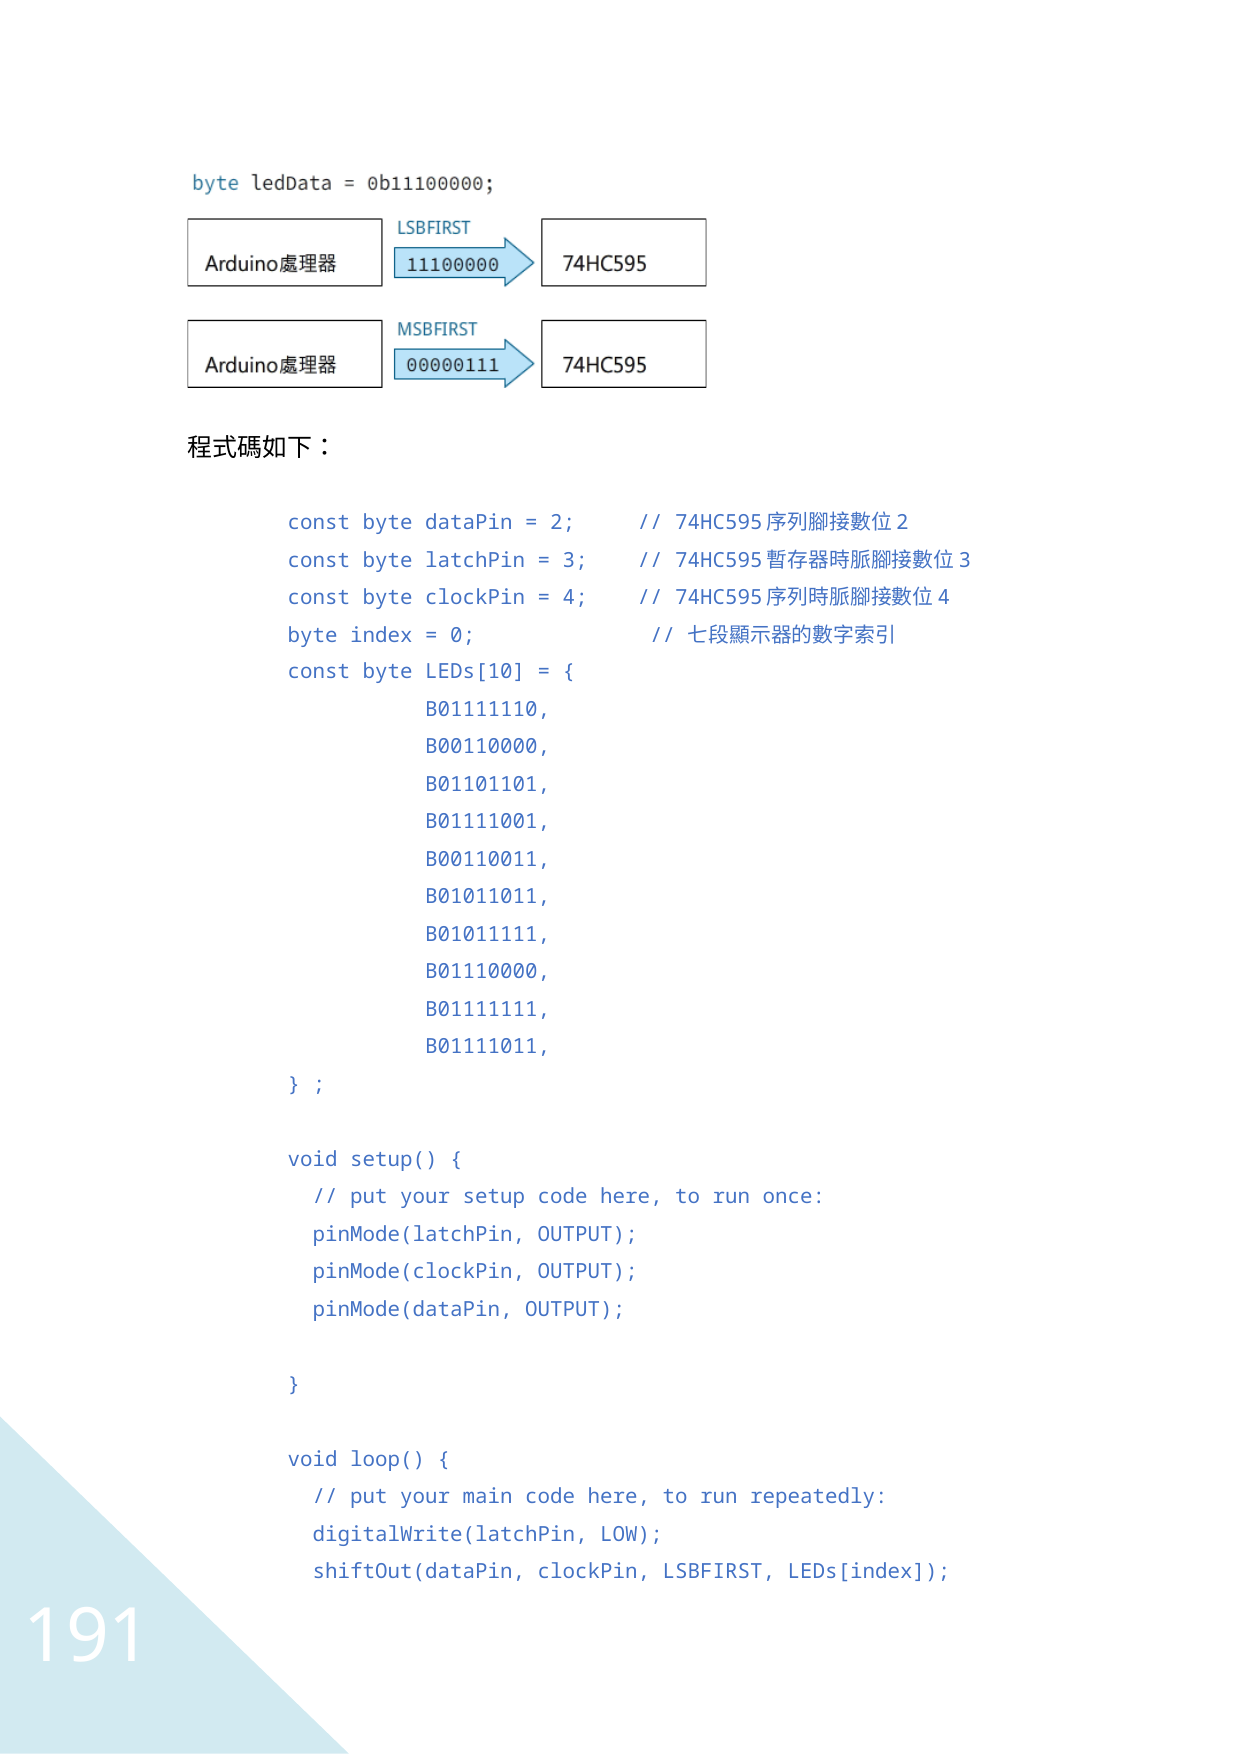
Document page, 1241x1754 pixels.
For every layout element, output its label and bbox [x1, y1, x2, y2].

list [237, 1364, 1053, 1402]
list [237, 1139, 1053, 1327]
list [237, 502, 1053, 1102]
picture [187, 166, 707, 388]
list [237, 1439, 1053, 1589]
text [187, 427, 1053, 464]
